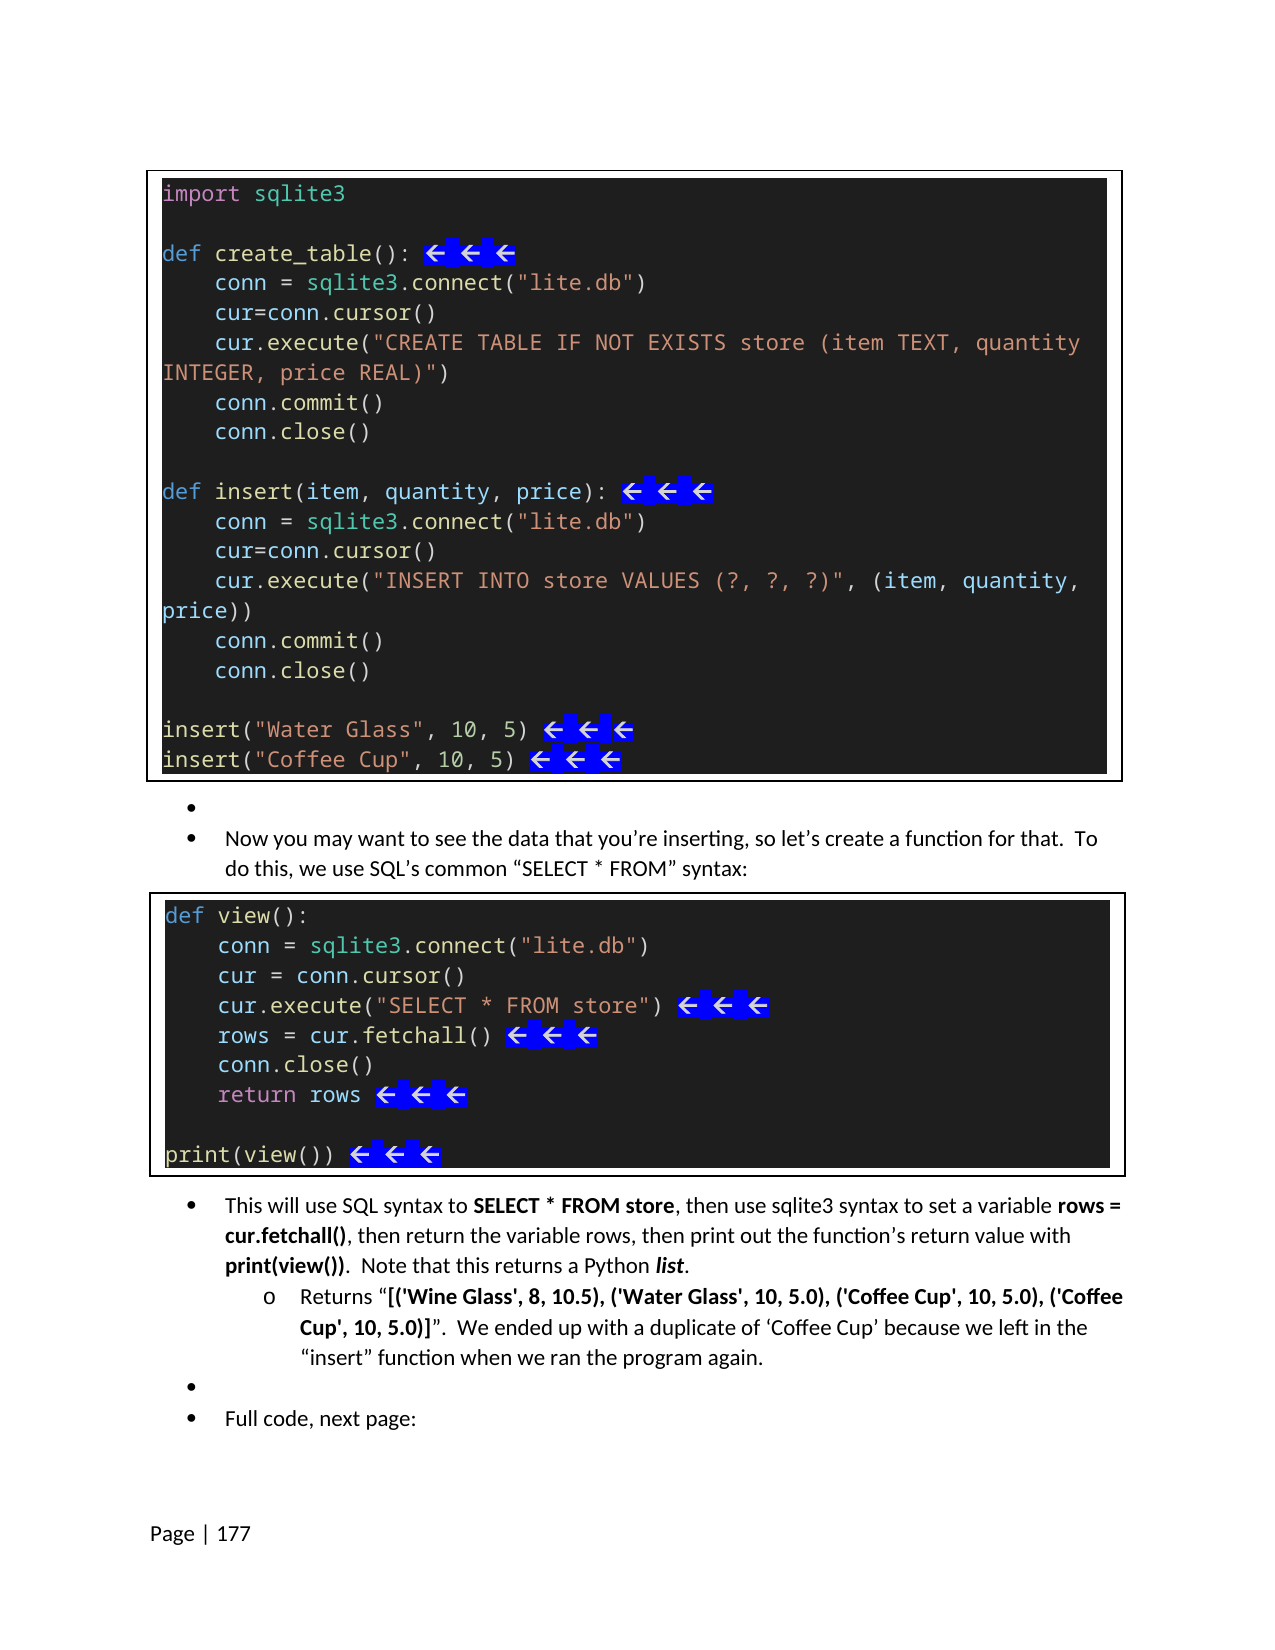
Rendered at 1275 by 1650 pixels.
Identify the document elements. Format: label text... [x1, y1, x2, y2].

list Returns “[('Wine Glass', 8, 10.5), ('Water Glass', 10, 5.0), ('Coffee Cup', 10, 5.0), ('Coffee Cup', 10, 5.0)]”. We ended up with a duplicate of ‘Coffee Cup’ because we left in the “insert” function when we ran the program again. [262, 1282, 1125, 1371]
list Full code, next page: [187, 1404, 1125, 1432]
list Now you may want to see the data that you’re inserting, so let’s create a function for that. To do this, we use SQL’s common “SELECT * FROM” syntax: [187, 824, 1125, 883]
list This will use SQL syntax to SELECT * FROM store, then use sqlite3 syntax to set a variable rows = cur.fetchall(), then return the variable rows, then print out the function’s return value with print(view()). Note that this returns a Python list. [187, 1177, 1125, 1279]
